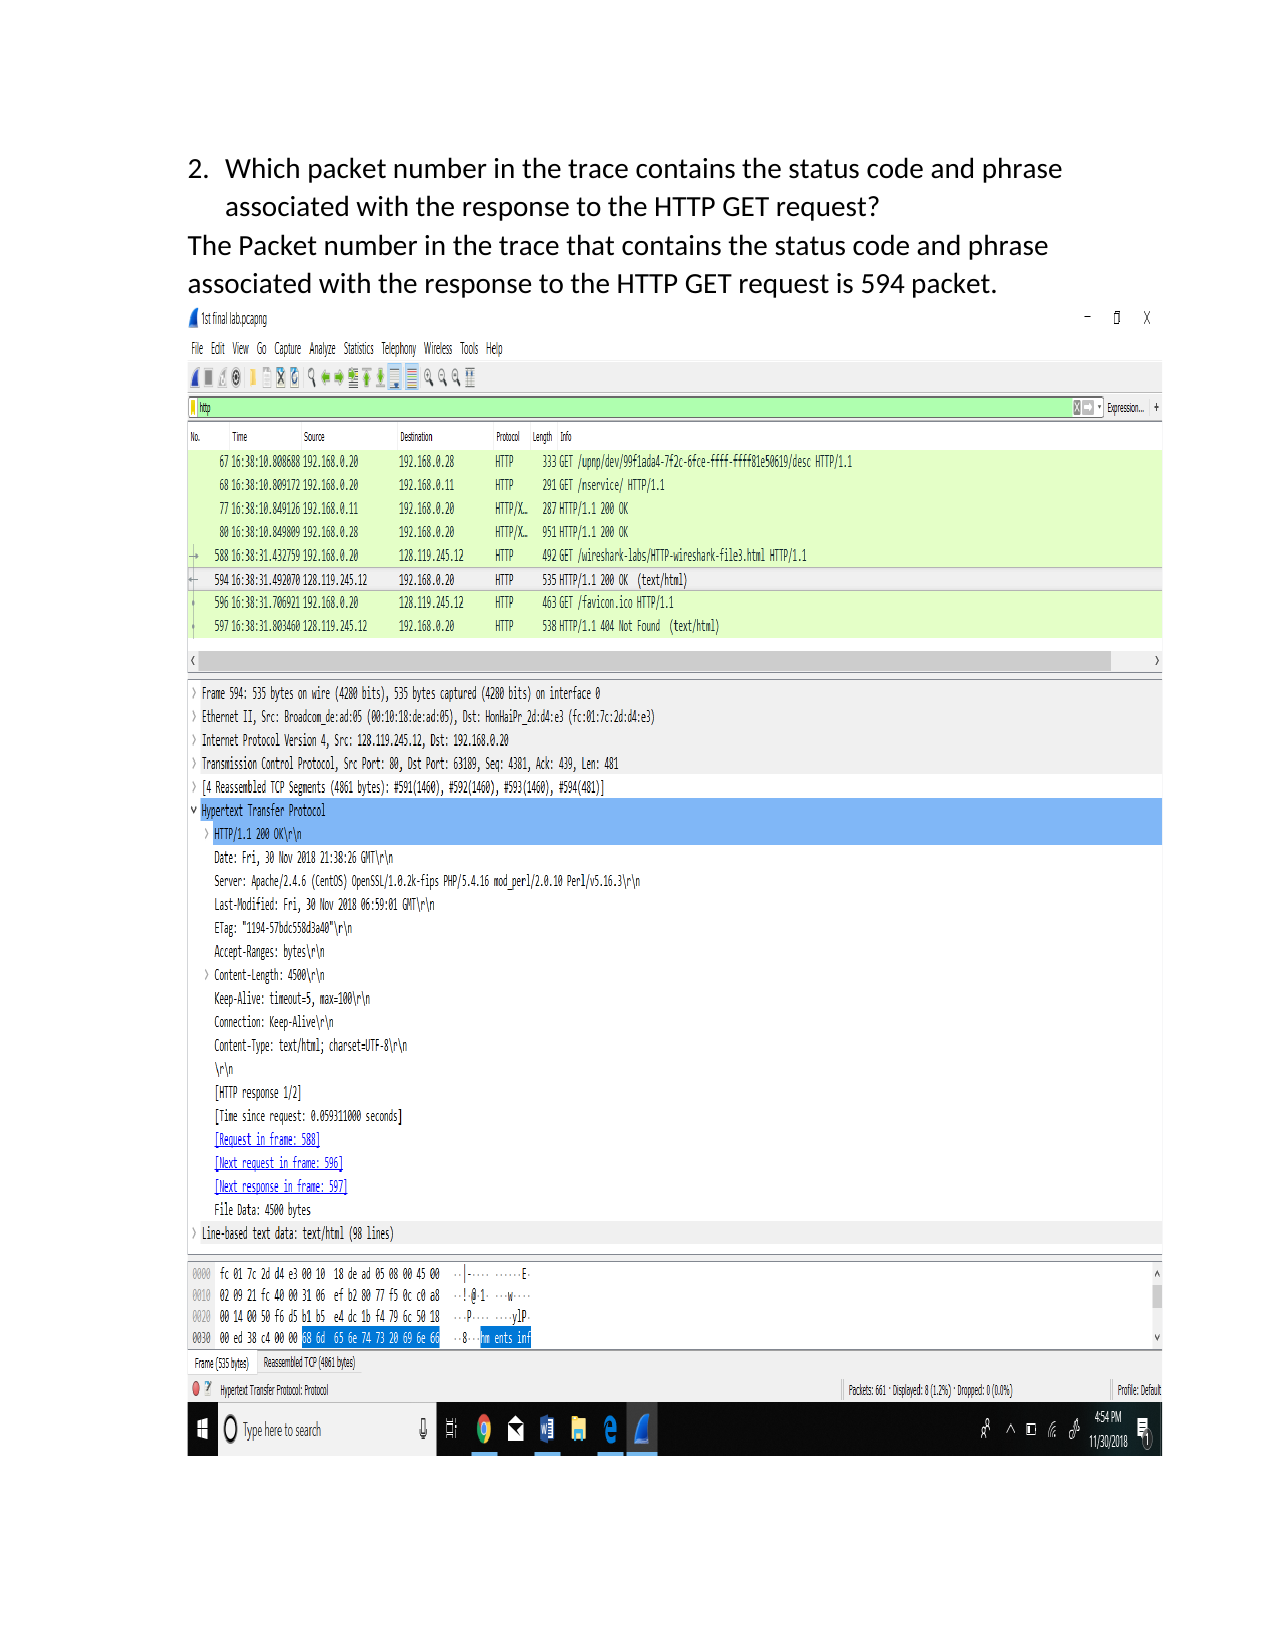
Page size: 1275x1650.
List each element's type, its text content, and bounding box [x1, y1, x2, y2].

list Which packet number in the trace contains the status code and phrase associated with the response to the HTTP GET request? [187, 150, 1125, 224]
list The Packet number in the trace that contains the status code and phrase associated with the response to the HTTP GET request is 594 packet. [187, 227, 1125, 301]
picture [187, 303, 1163, 1456]
